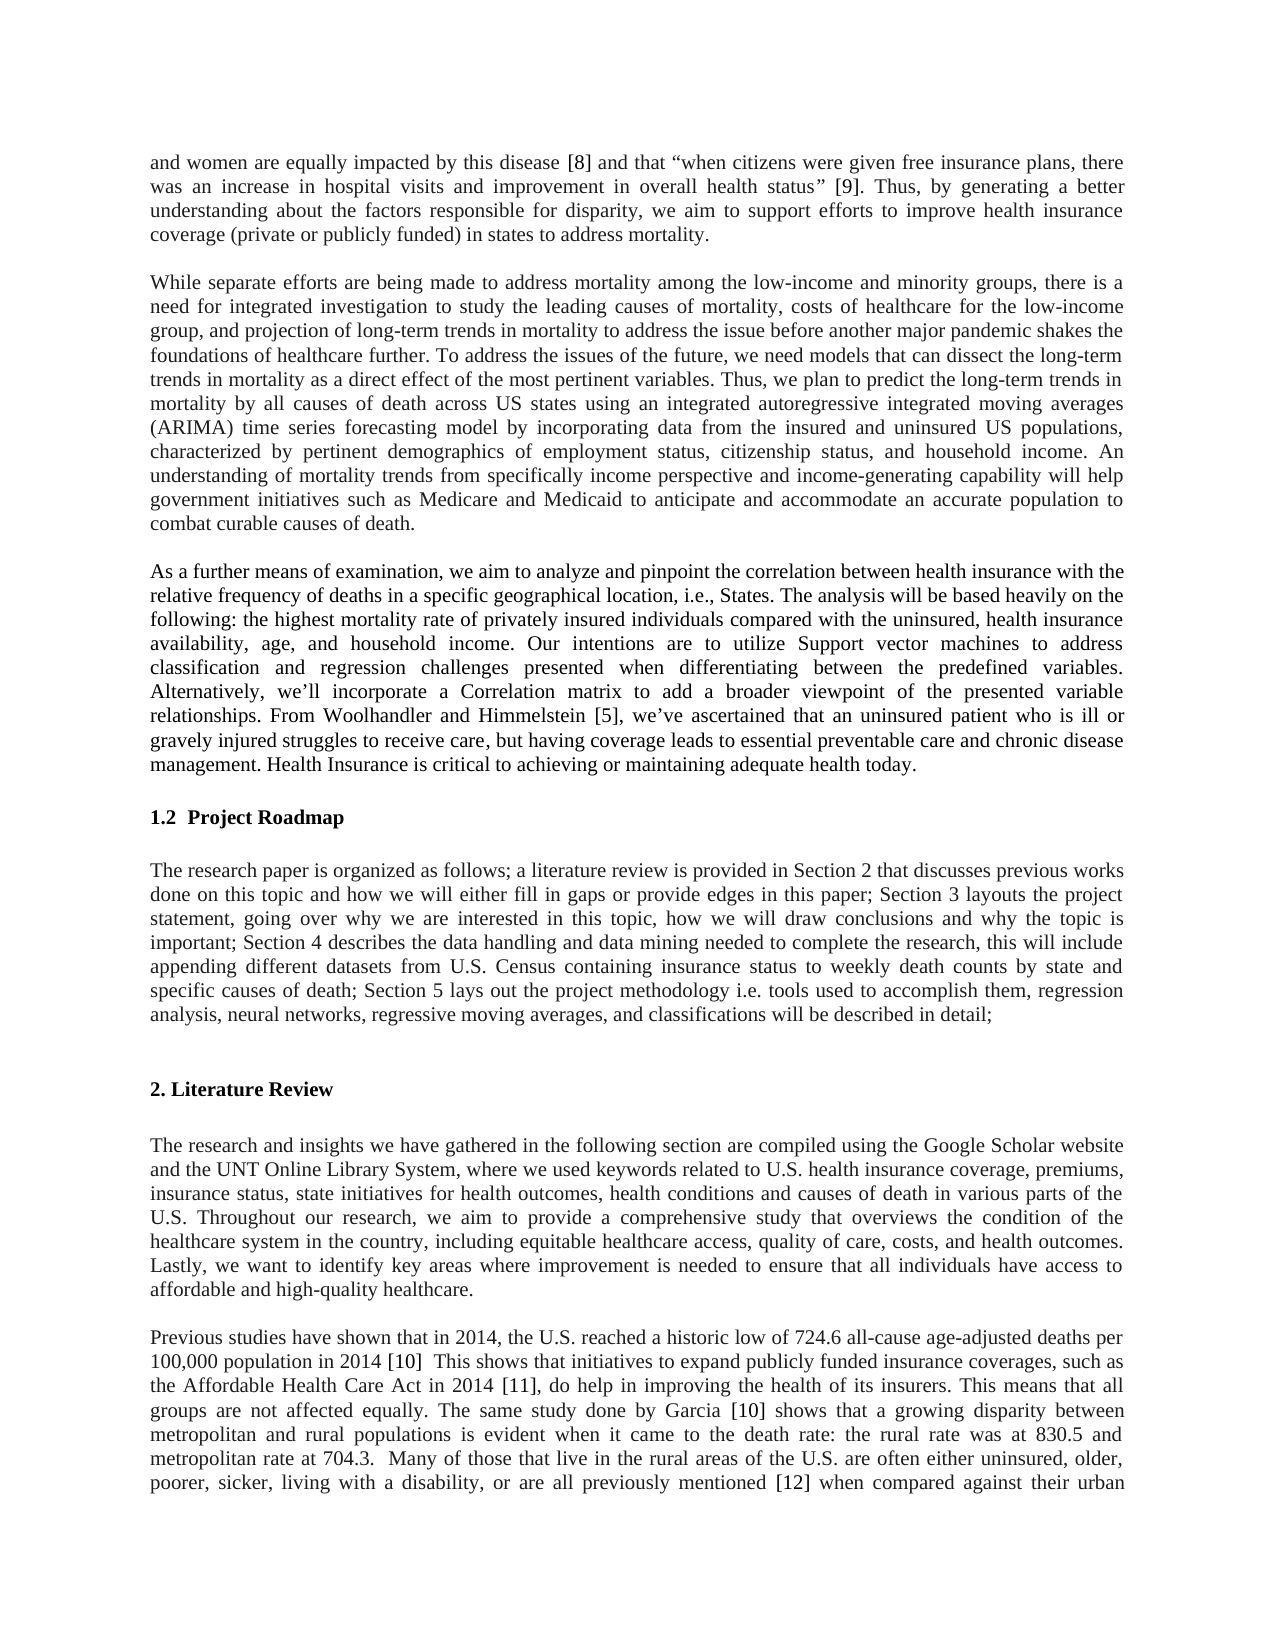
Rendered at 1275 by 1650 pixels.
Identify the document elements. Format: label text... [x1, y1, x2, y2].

text As a further means of examination, we aim to analyze and pinpoint the correlation between health insurance with the relative frequency of deaths in a specific geographical location, i.e., States. The analysis will be based heavily on the following: the highest mortality rate of privately insured individuals compared with the uninsured, health insurance availability, age, and household income. Our intentions are to utilize Support vector machines to address classification and regression challenges presented when differentiating between the predefined variables. Alternatively, we’ll incorporate a Correlation matrix to add a broader viewpoint of the presented variable relationships. From Woolhandler and Himmelstein , we’ve ascertained that an uninsured patient who is ill or gravely injured struggles to receive care, but having coverage leads to essential preventable care and chronic disease management. Health Insurance is critical to achieving or maintaining adequate health today. [150, 559, 1125, 777]
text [150, 1325, 1125, 1494]
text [150, 150, 1125, 246]
text The research paper is organized as follows; a literature review is provided in Section 2 that discusses previous works done on this topic and how we will either fill in gaps or provide edges in this paper; Section 3 layouts the project statement, going over why we are interested in this topic, how we will draw conclusions and why the topic is important; Section 4 describes the data handling and data mining needed to complete the research, this will include appending different datasets from U.S. Census containing insurance status to weekly death counts by state and specific causes of death; Section 5 lays out the project methodology i.e. tools used to accomplish them, regression analysis, neural networks, regressive moving averages, and classifications will be described in detail; [150, 858, 1125, 1026]
text The research and insights we have gathered in the following section are compiled using the Google Scholar website and the UNT Online Library System, where we used keywords related to U.S. health insurance coverage, premiums, insurance status, state initiatives for health outcomes, health conditions and causes of death in various parts of the U.S. Throughout our research, we aim to provide a comprehensive study that overviews the condition of the healthcare system in the country, including equitable healthcare access, quality of care, costs, and health outcomes. Lastly, we want to identify key areas where improvement is needed to ensure that all individuals have access to affordable and high-quality healthcare. [150, 1133, 1125, 1301]
subtitle Project Roadmap [150, 805, 1125, 829]
text While separate efforts are being made to address mortality among the low-income and minority groups, there is a need for integrated investigation to study the leading causes of mortality, costs of healthcare for the low-income group, and projection of long-term trends in mortality to address the issue before another major pandemic shakes the foundations of healthcare further. To address the issues of the future, we need models that can dissect the long-term trends in mortality as a direct effect of the most pertinent variables. Thus, we plan to predict the long-term trends in mortality by all causes of death across US states using an integrated autoregressive integrated moving averages (ARIMA) time series forecasting model by incorporating data from the insured and uninsured US populations, characterized by pertinent demographics of employment status, citizenship status, and household income. An understanding of mortality trends from specifically income perspective and income-generating capability will help government initiatives such as Medicare and Medicaid to anticipate and accommodate an accurate population to combat curable causes of death. [150, 270, 1125, 535]
subtitle 2. Literature Review [150, 1076, 1125, 1101]
